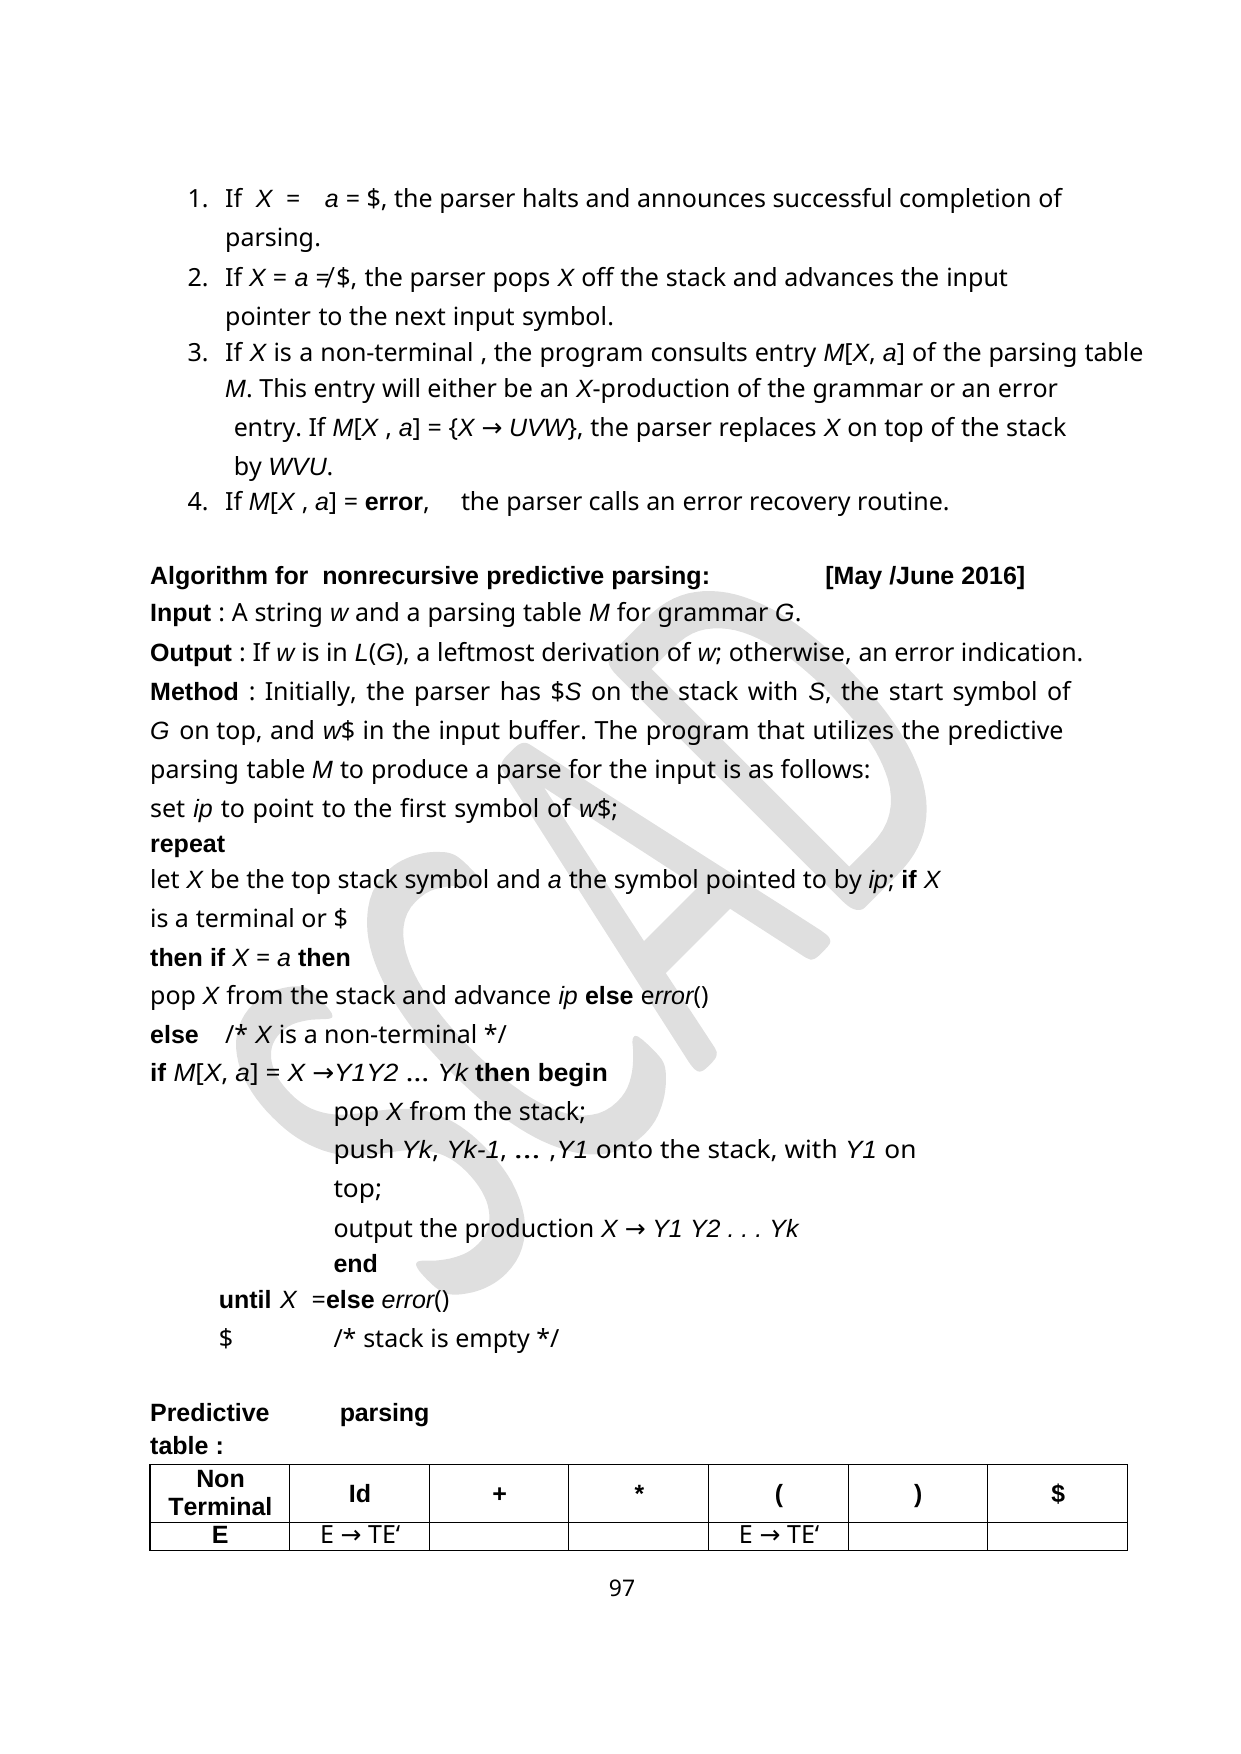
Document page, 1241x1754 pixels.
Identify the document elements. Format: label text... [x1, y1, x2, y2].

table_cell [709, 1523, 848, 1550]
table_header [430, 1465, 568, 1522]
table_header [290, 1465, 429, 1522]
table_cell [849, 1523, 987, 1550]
text pop X from the stack; [333, 1093, 1240, 1127]
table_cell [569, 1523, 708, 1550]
text is a terminal or $ then if X = a then [150, 901, 396, 973]
text pop X from the stack and advance ip else error() [150, 978, 1240, 1012]
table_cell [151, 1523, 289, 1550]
text let X be the top stack symbol and a the symbol pointed to by ip; if X [150, 862, 1240, 896]
list If X = a ≠ $, the parser pops X off the stack and advances the input pointer to the next input symbol. [187, 259, 1089, 333]
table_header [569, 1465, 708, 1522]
list If M[X , a] = error, the parser calls an error recovery routine. [187, 488, 1240, 516]
text Algorithm for nonrecursive predictive parsing: [May /June 2016] Input : A string w and a parsing table M for grammar G. [150, 561, 1026, 629]
list If X = a = $, the parser halts and announces successful completion of parsing. [187, 181, 1090, 254]
text push Yk, Yk-1, … ,Y1 onto the stack, with Y1 on top; [333, 1131, 916, 1205]
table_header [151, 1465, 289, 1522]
subtitle end [333, 1249, 1240, 1278]
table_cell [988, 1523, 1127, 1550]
text set ip to point to the first symbol of w$; [150, 791, 1240, 825]
text else /* X is a non-terminal */ [150, 1016, 1240, 1050]
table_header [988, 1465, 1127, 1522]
text $ /* stack is empty */ [219, 1321, 1240, 1355]
list If X is a non-terminal , the program consults entry M[X, a] of the parsing table [187, 338, 1240, 367]
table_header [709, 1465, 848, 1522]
text if M[X, a] = X →Y1Y2 … Yk then begin [150, 1054, 1240, 1089]
text Output : If w is in L(G), a leftmost derivation of w; otherwise, an error indication. Method : Initially, the parser has $S on the stack with S, the start symbol of G on top, and w$ in the input buffer. The program that utilizes the predictive parsing table M to produce a parse for the input is as follows: [150, 634, 1091, 786]
text output the production X → Y1 Y2 . . . Yk [333, 1210, 1240, 1244]
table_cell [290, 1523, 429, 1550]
subtitle repeat [150, 829, 1240, 858]
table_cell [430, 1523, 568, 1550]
subtitle Predictive parsing table : [150, 1398, 430, 1460]
text until X =else error() [219, 1282, 1240, 1316]
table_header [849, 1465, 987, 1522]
text M. This entry will either be an X-production of the grammar or an error entry. If M[X , a] = {X → UVW}, the parser replaces X on top of the stack by WVU. [225, 370, 1078, 483]
